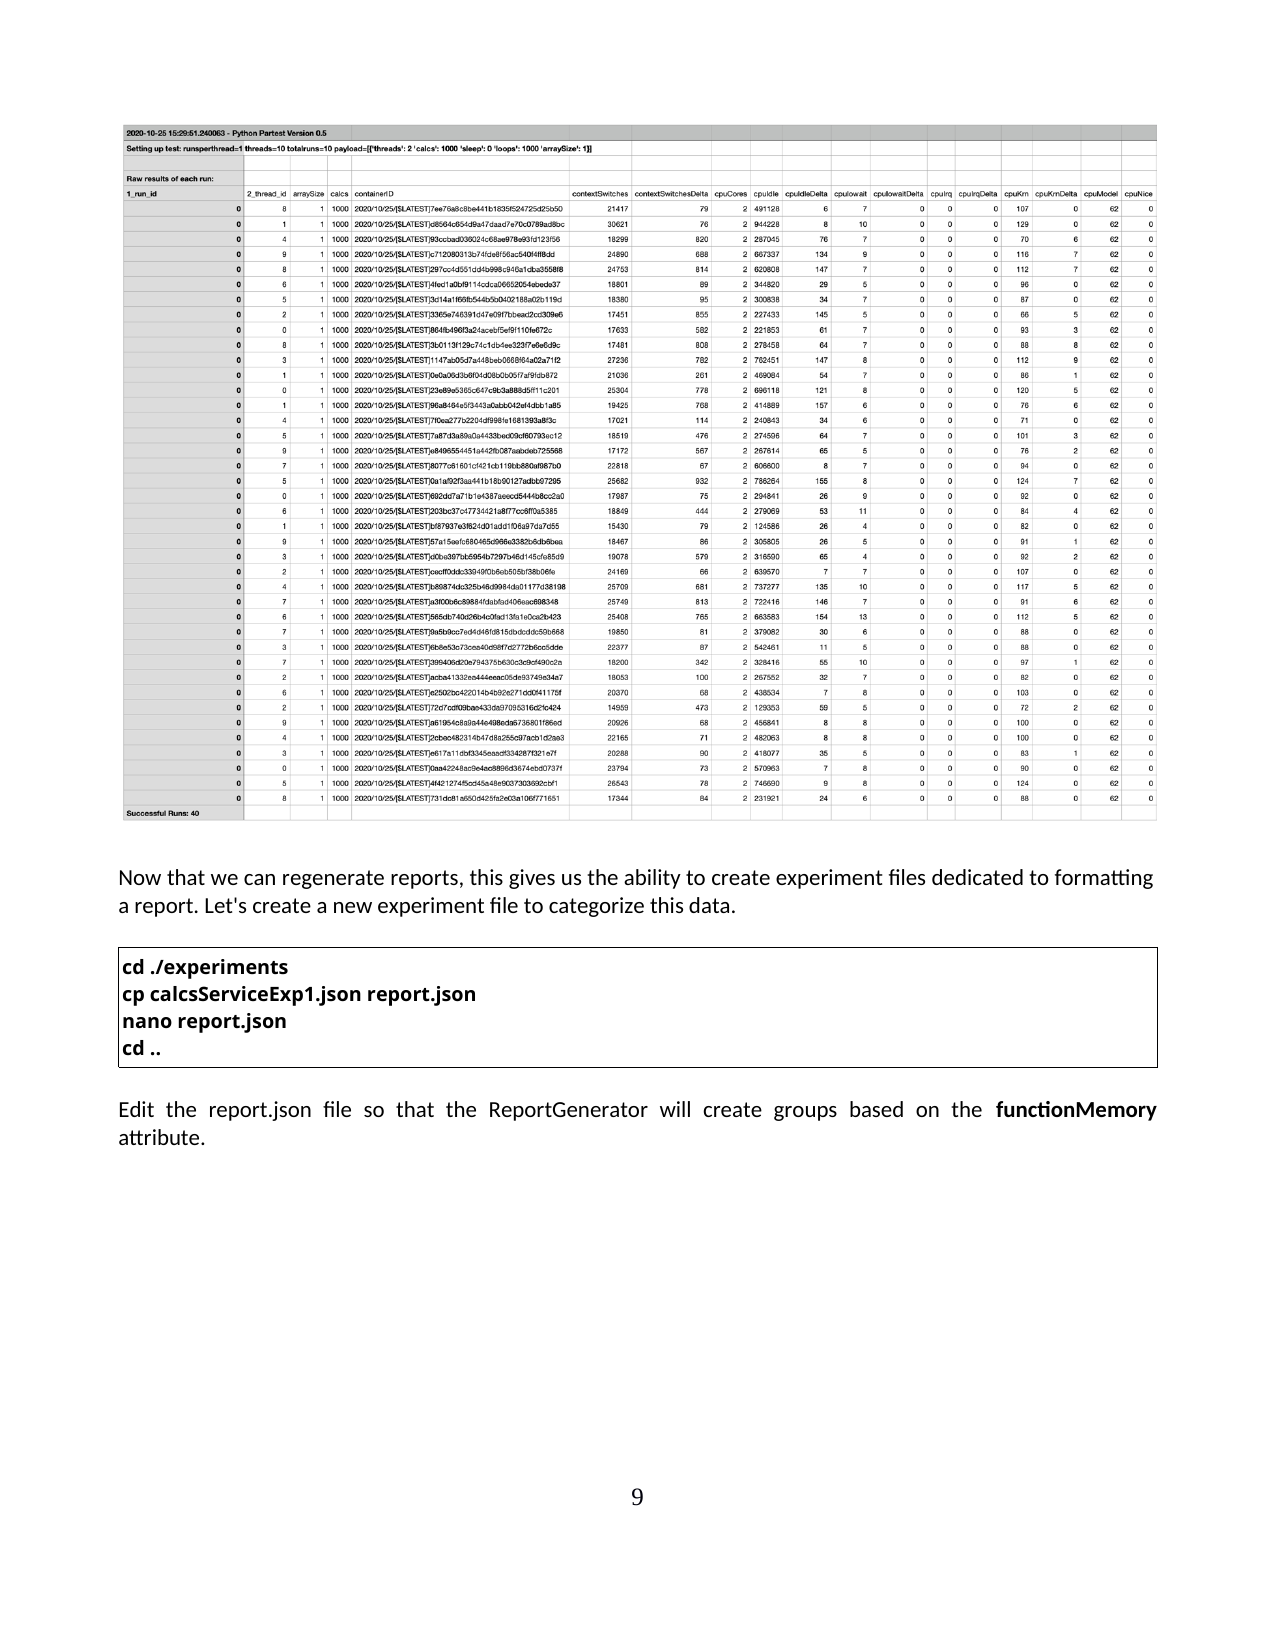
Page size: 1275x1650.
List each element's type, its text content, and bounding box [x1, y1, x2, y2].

text Edit the report.json file so that the ReportGenerator will create groups based on the functionMemory attribute. [118, 1095, 1157, 1151]
text Now that we can regenerate reports, this gives us the ability to create experiment files dedicated to formatting a report. Let's create a new experiment file to categorize this data. [118, 863, 1157, 919]
picture [118, 118, 1157, 835]
table_header cd ./experiments cp calcsServiceExp1.json report.json nano report.json cd .. [119, 948, 1157, 1067]
